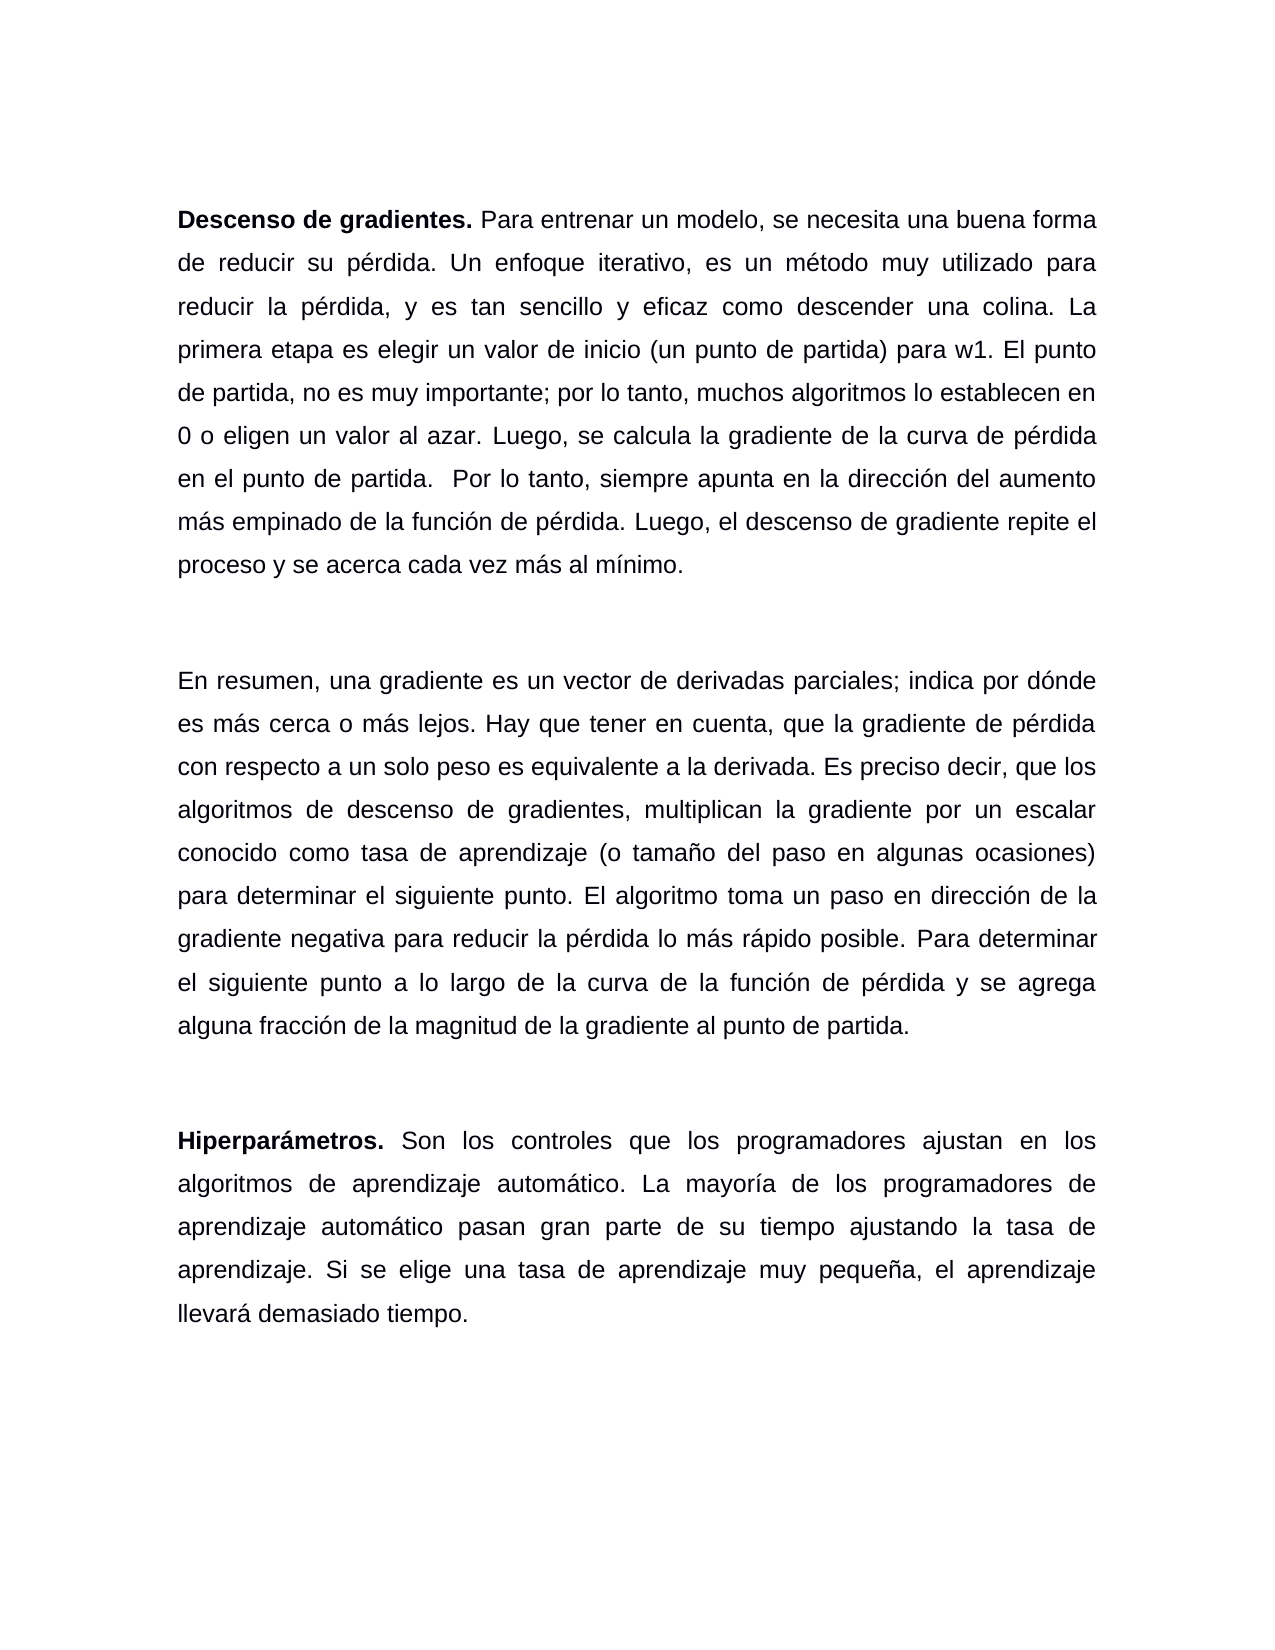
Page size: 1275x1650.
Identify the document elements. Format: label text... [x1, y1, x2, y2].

text Hiperparámetros. Son los controles que los programadores ajustan en los algoritmos de aprendizaje automático. La mayoría de los programadores de aprendizaje automático pasan gran parte de su tiempo ajustando la tasa de aprendizaje. Si se elige una tasa de aprendizaje muy pequeña, el aprendizaje llevará demasiado tiempo. [177, 1126, 1098, 1327]
text En resumen, una gradiente es un vector de derivadas parciales; indica por dónde es más cerca o más lejos. Hay que tener en cuenta, que la gradiente de pérdida con respecto a un solo peso es equivalente a la derivada. Es preciso decir, que los algoritmos de descenso de gradientes, multiplican la gradiente por un escalar conocido como tasa de aprendizaje (o tamaño del paso en algunas ocasiones) para determinar el siguiente punto. El algoritmo toma un paso en dirección de la gradiente negativa para reducir la pérdida lo más rápido posible. Para determinar el siguiente punto a lo largo de la curva de la función de pérdida y se agrega alguna fracción de la magnitud de la gradiente al punto de partida. [177, 666, 1098, 1039]
text Descenso de gradientes. Para entrenar un modelo, se necesita una buena forma de reducir su pérdida. Un enfoque iterativo, es un método muy utilizado para reducir la pérdida, y es tan sencillo y eficaz como descender una colina. La primera etapa es elegir un valor de inicio (un punto de partida) para w1. El punto de partida, no es muy importante; por lo tanto, muchos algoritmos lo establecen en 0 o eligen un valor al azar. Luego, se calcula la gradiente de la curva de pérdida en el punto de partida. Por lo tanto, siempre apunta en la dirección del aumento más empinado de la función de pérdida. Luego, el descenso de gradiente repite el proceso y se acerca cada vez más al mínimo. [177, 205, 1098, 579]
